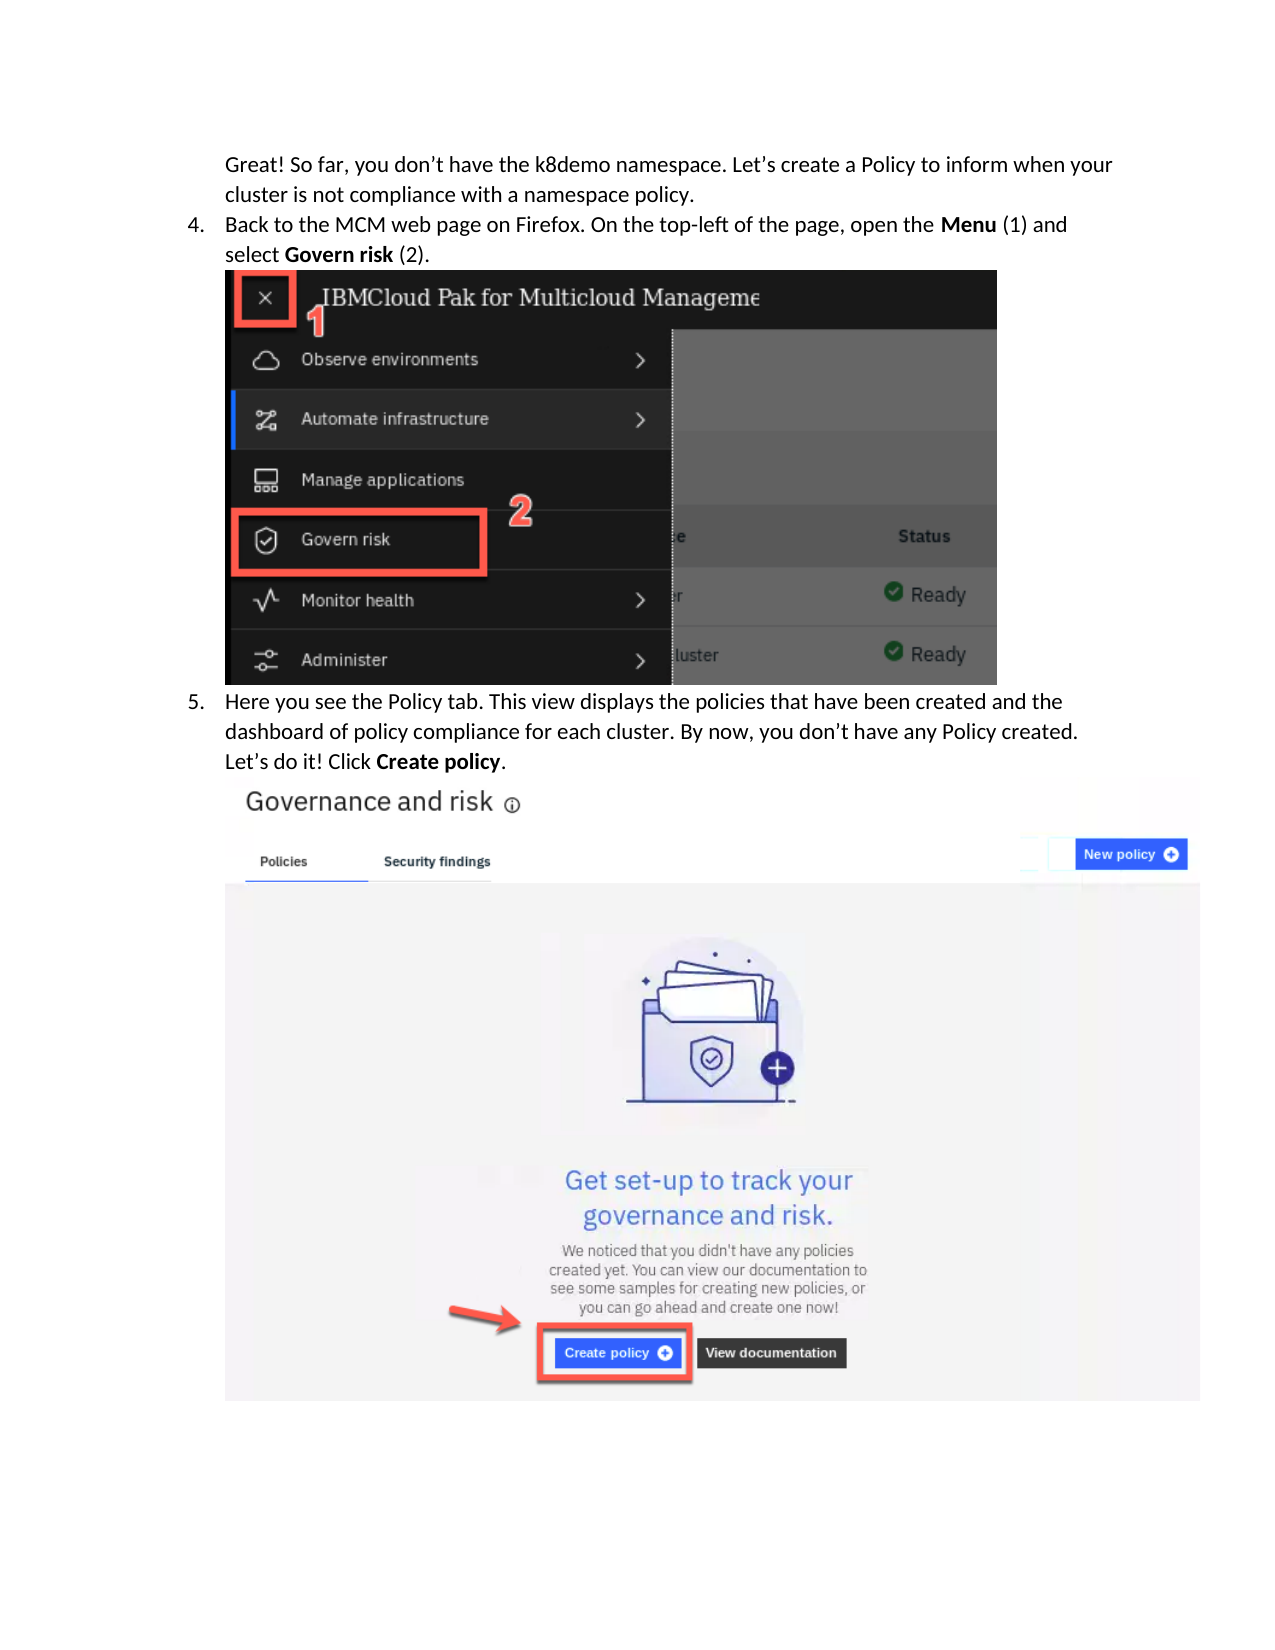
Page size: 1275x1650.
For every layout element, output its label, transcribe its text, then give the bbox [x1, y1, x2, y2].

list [187, 150, 1125, 208]
picture [225, 270, 997, 685]
picture [225, 777, 1200, 1401]
